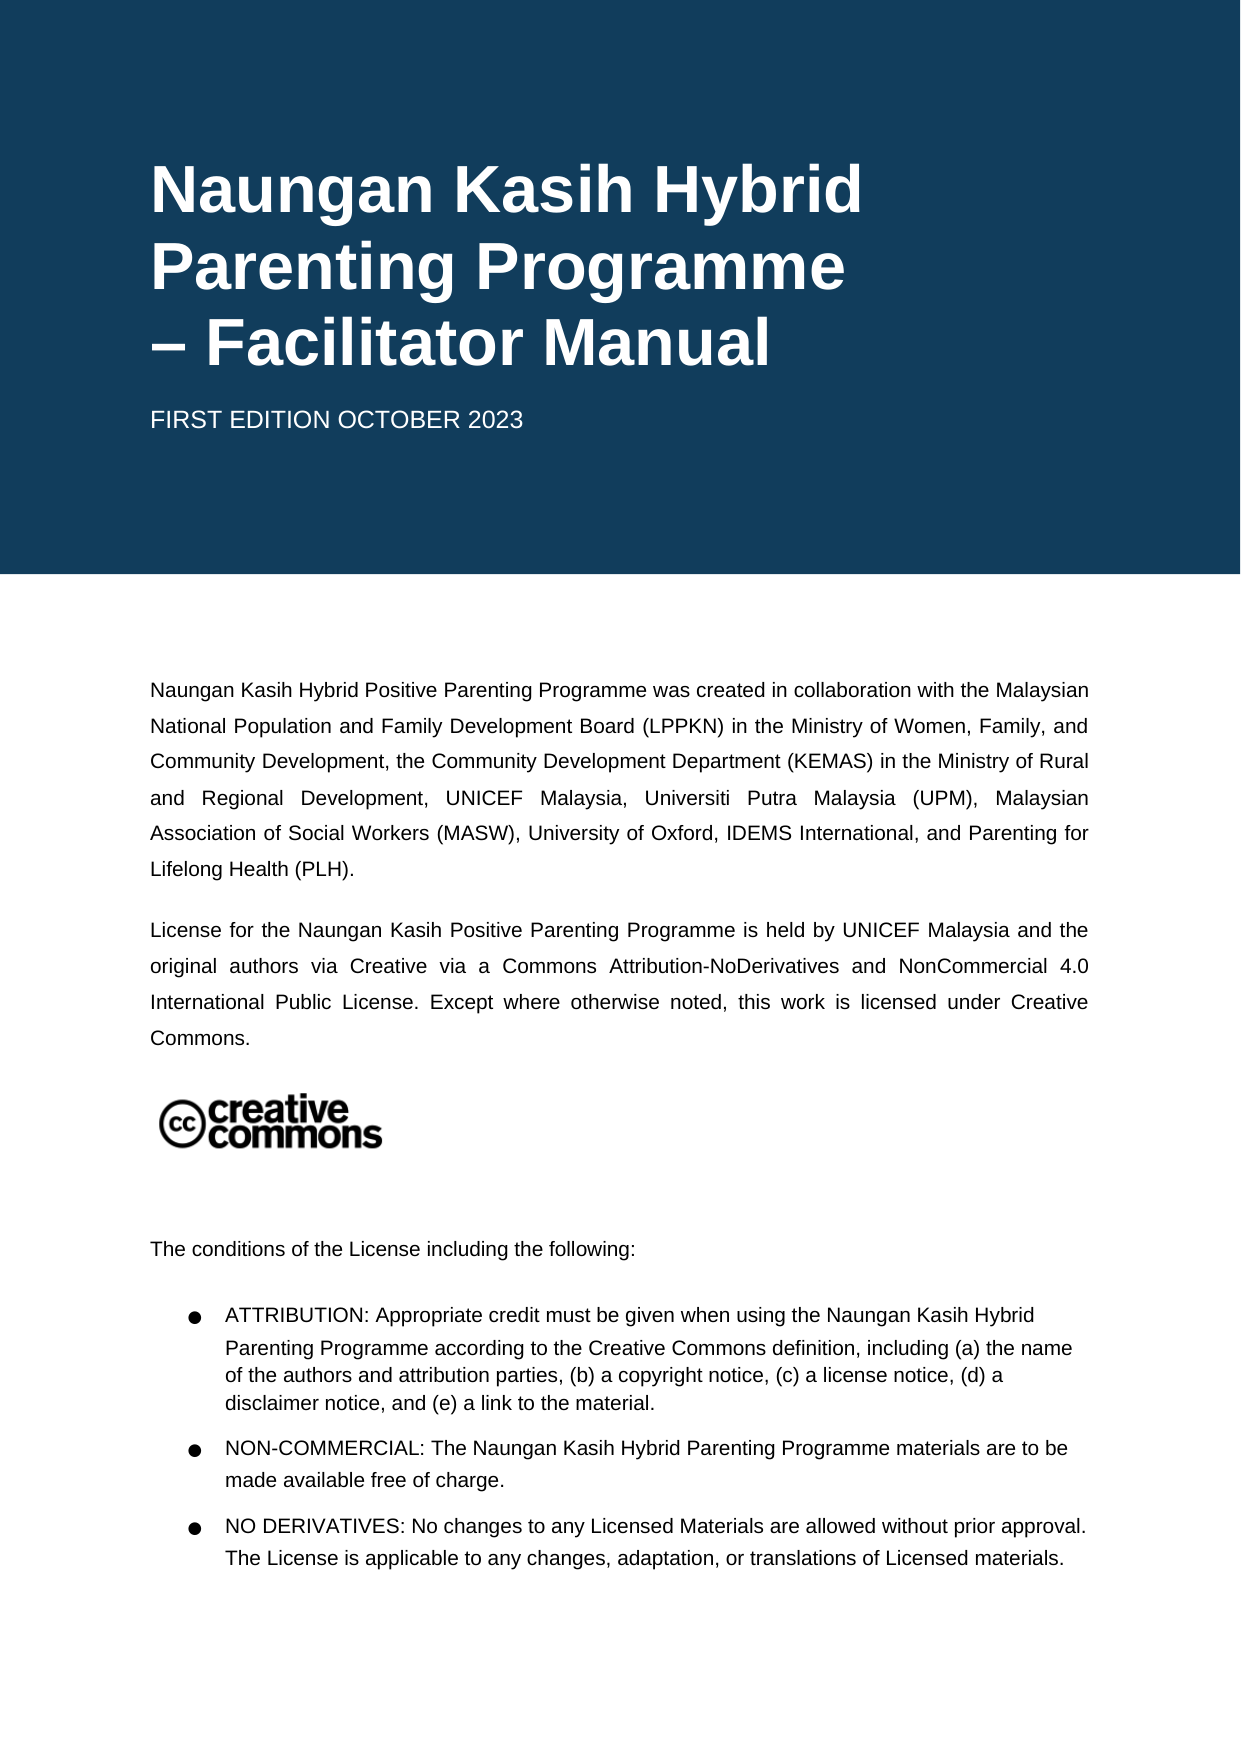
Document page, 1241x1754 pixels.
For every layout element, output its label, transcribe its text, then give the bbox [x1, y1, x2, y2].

list NO DERIVATIVES: No changes to any Licensed Materials are allowed without prior approval. The License is applicable to any changes, adaptation, or translations of Licensed materials. [187, 1508, 1090, 1570]
text Naungan Kasih Hybrid Positive Parenting Programme was created in collaboration with the Malaysian National Population and Family Development Board (LPPKN) in the Ministry of Women, Family, and Community Development, the Community Development Department (KEMAS) in the Ministry of Rural and Regional Development, UNICEF Malaysia, Universiti Putra Malaysia (UPM), Malaysian Association of Social Workers (MASW), University of Oxford, IDEMS International, and Parenting for Lifelong Health (PLH). [150, 677, 1090, 881]
picture [150, 1086, 412, 1164]
list ATTRIBUTION: Appropriate credit must be given when using the Naungan Kasih Hybrid Parenting Programme according to the Creative Commons definition, including (a) the name of the authors and attribution parties, (b) a copyright notice, (c) a license notice, (d) a disclaimer notice, and (e) a link to the material. [187, 1298, 1090, 1414]
text Naungan Kasih Hybrid Parenting Programme – Facilitator Manual [150, 150, 1090, 380]
list NON-COMMERCIAL: The Naungan Kasih Hybrid Parenting Programme materials are to be made available free of charge. [187, 1431, 1090, 1492]
text License for the Naungan Kasih Positive Parenting Programme is held by UNICEF Malaysia and the original authors via Creative via a Commons Attribution-NoDerivatives and NonCommercial 4.0 International Public License. Except where otherwise noted, this work is licensed under Creative Commons. [150, 918, 1090, 1050]
text FIRST EDITION OCTOBER 2023 [150, 405, 1090, 434]
text The conditions of the License including the following: [150, 1237, 1090, 1261]
